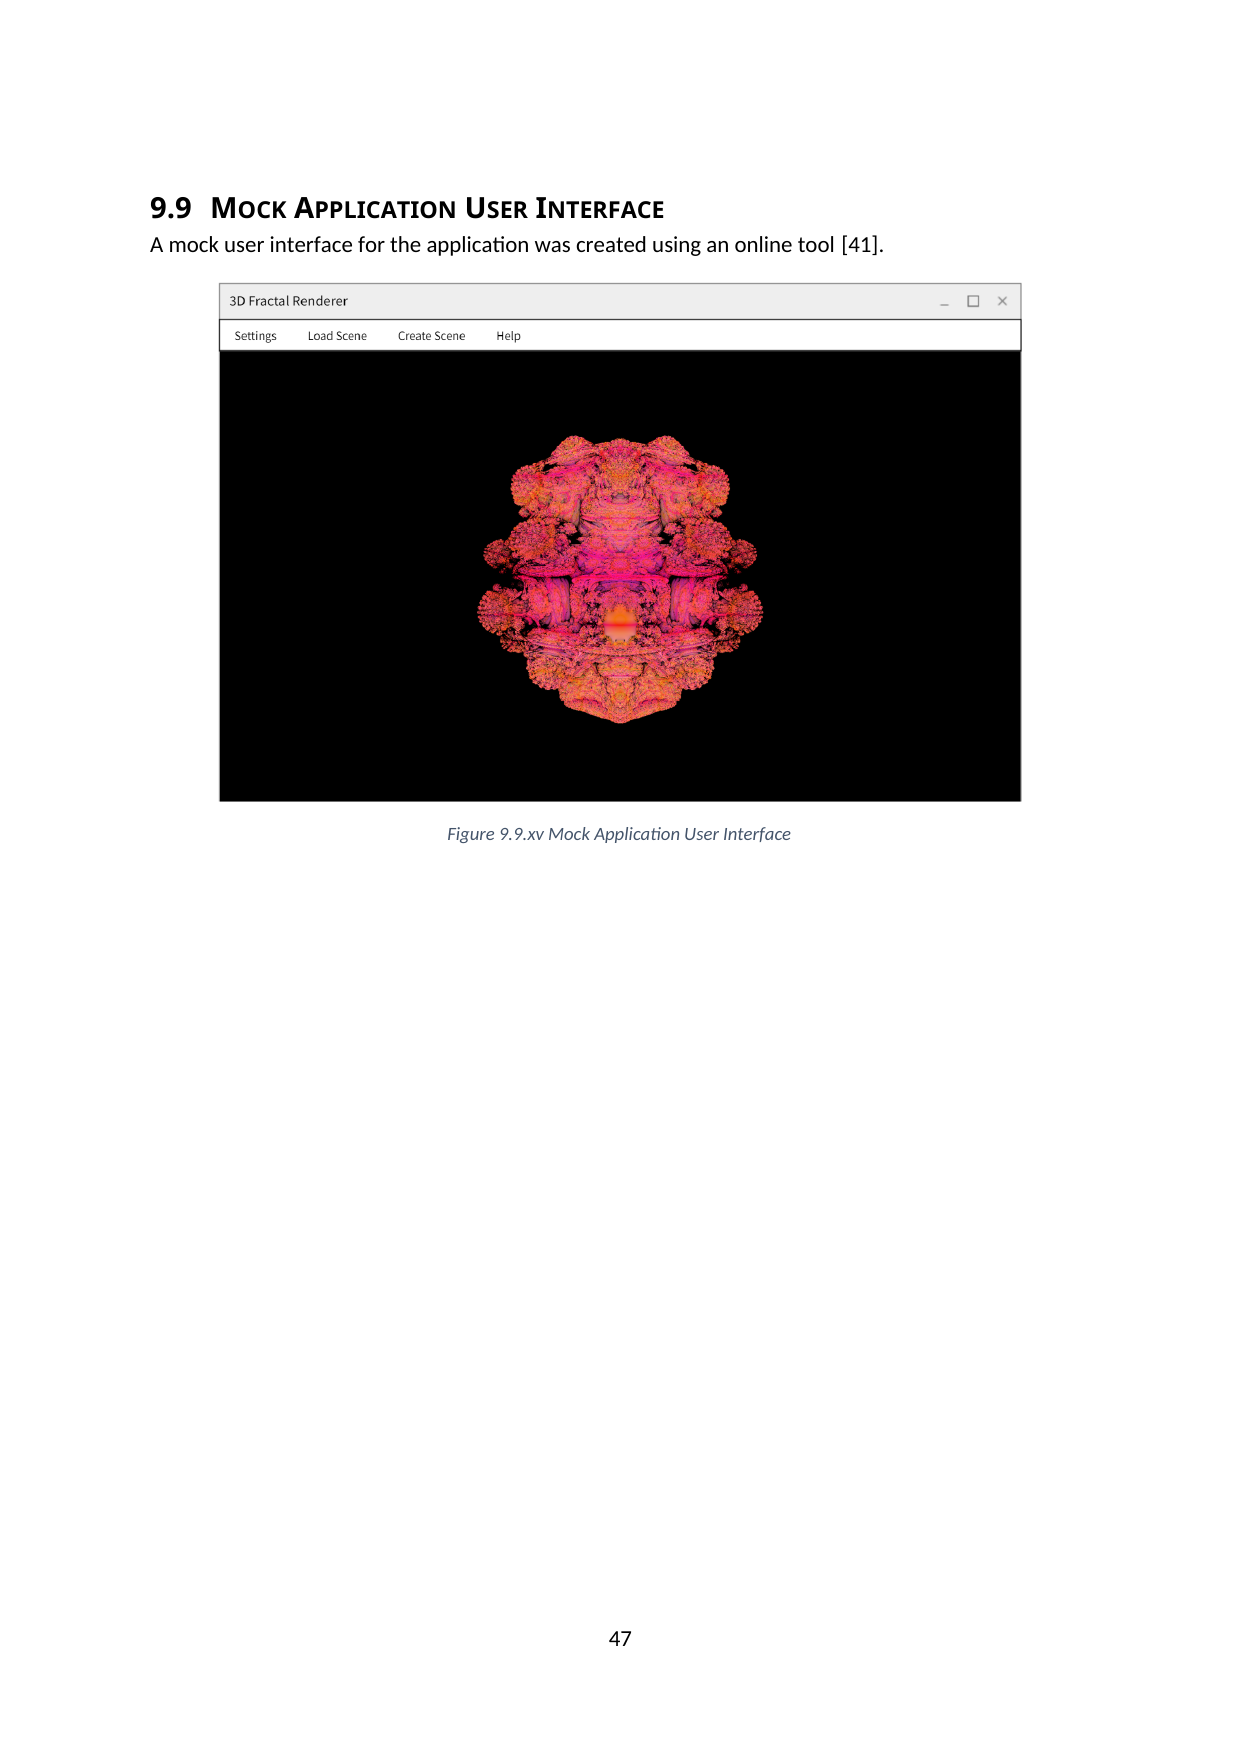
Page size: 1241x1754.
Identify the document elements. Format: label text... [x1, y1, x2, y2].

subtitle Mock Application User Interface [150, 187, 1090, 227]
text Figure 9.9.i Mock Application User Interface [150, 822, 1090, 844]
text A mock user interface for the application was created using an online tool . [150, 230, 1090, 258]
picture [214, 277, 1026, 805]
